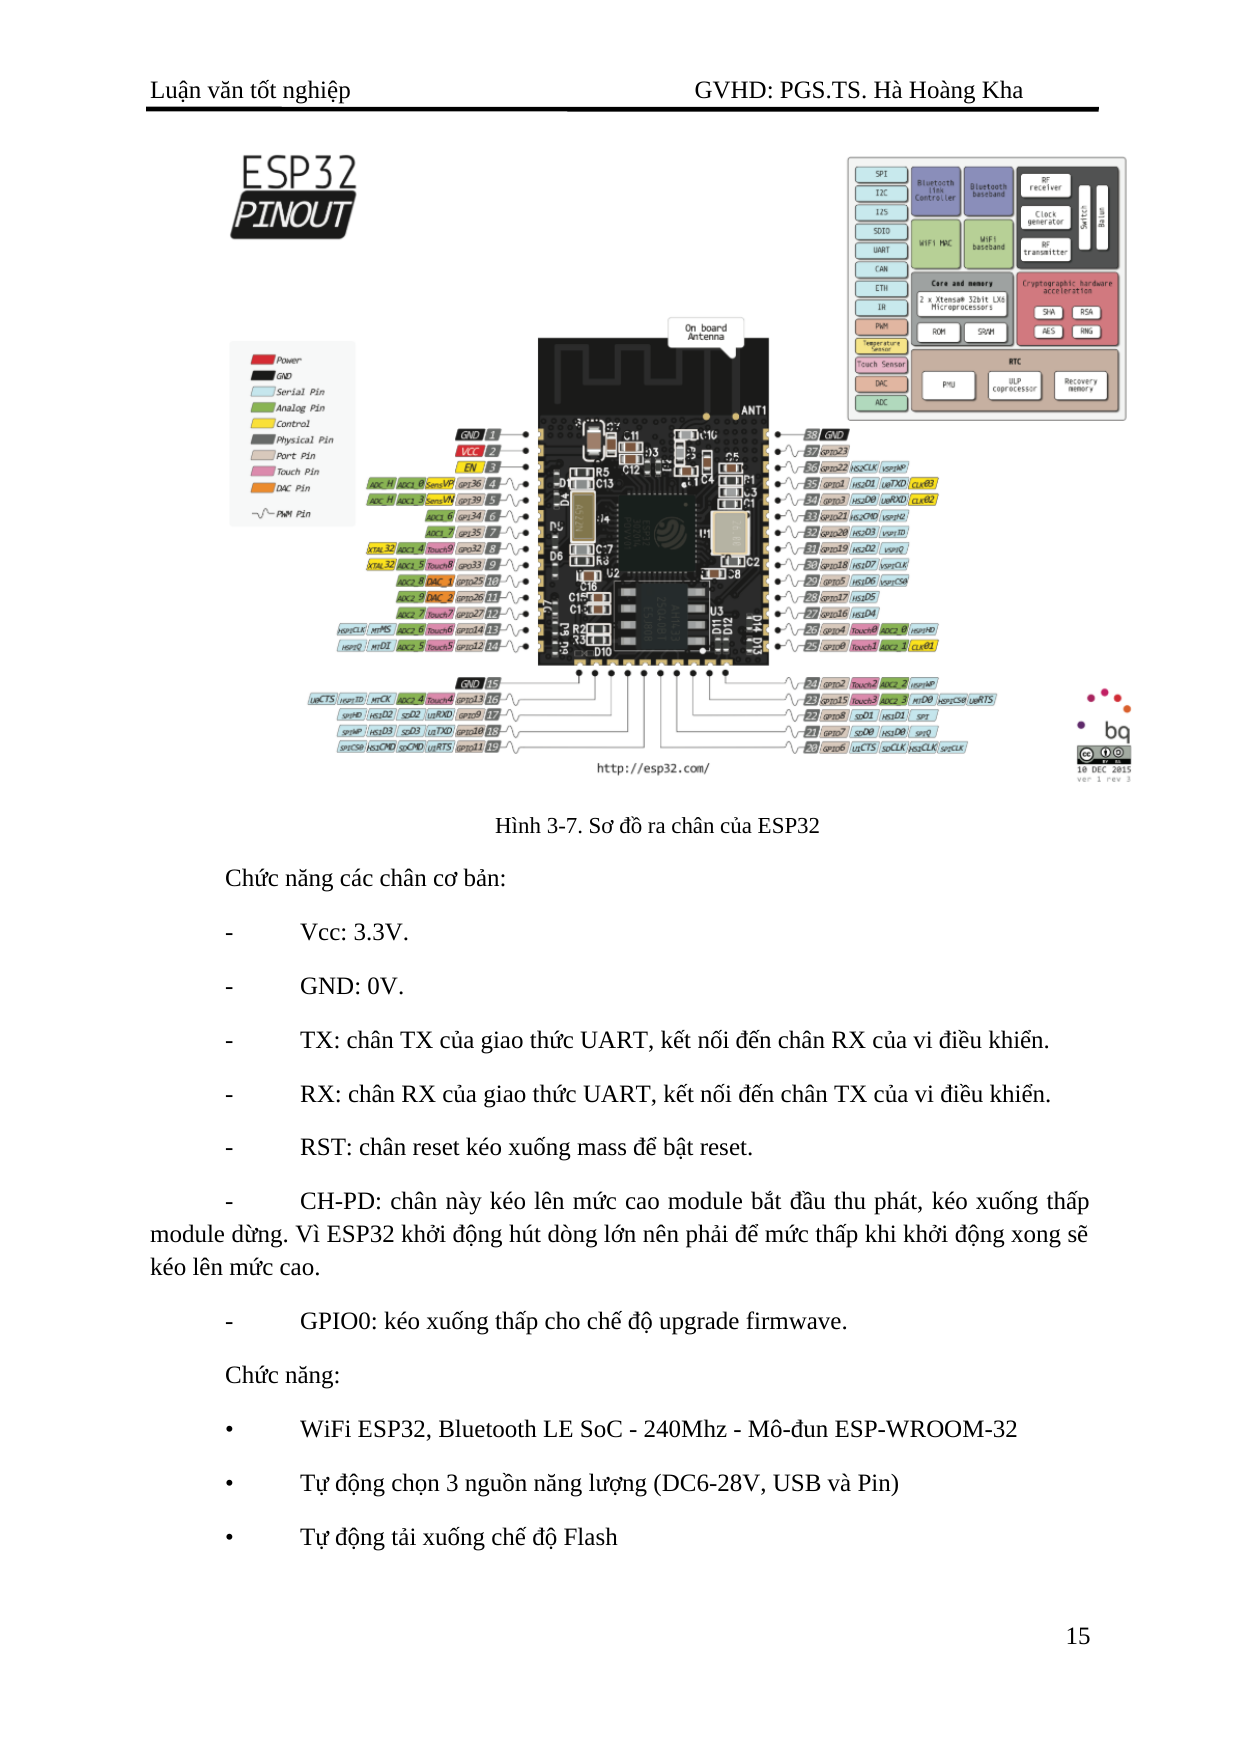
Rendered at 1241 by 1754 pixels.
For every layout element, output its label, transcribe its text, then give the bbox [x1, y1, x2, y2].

text - Vcc: 3.3V. [150, 917, 1090, 946]
text • Tự động tải xuống chế độ Flash [150, 1522, 1090, 1550]
text Chức năng các chân cơ bản: [150, 863, 1090, 892]
picture [225, 150, 1136, 787]
text • Tự động chọn 3 nguồn năng lượng (DC6-28V, USB và Pin) [150, 1468, 1090, 1497]
text - RST: chân reset kéo xuống mass để bật reset. [150, 1132, 1090, 1161]
text - RX: chân RX của giao thức UART, kết nối đến chân TX của vi điều khiển. [150, 1079, 1090, 1107]
text - GPIO0: kéo xuống thấp cho chế độ upgrade firmwave. [150, 1306, 1090, 1335]
text • WiFi ESP32, Bluetooth LE SoC - 240Mhz - Mô-đun ESP-WROOM-32 [150, 1414, 1090, 1443]
text - CH-PD: chân này kéo lên mức cao module bắt đầu thu phát, kéo xuống thấp module dừng. Vì ESP32 khởi động hút dòng lớn nên phải để mức thấp khi khởi động xong sẽ kéo lên mức cao. [150, 1186, 1090, 1281]
text Chức năng: [150, 1360, 1090, 1389]
text - GND: 0V. [150, 971, 1090, 1000]
text - TX: chân TX của giao thức UART, kết nối đến chân RX của vi điều khiển. [150, 1025, 1090, 1053]
